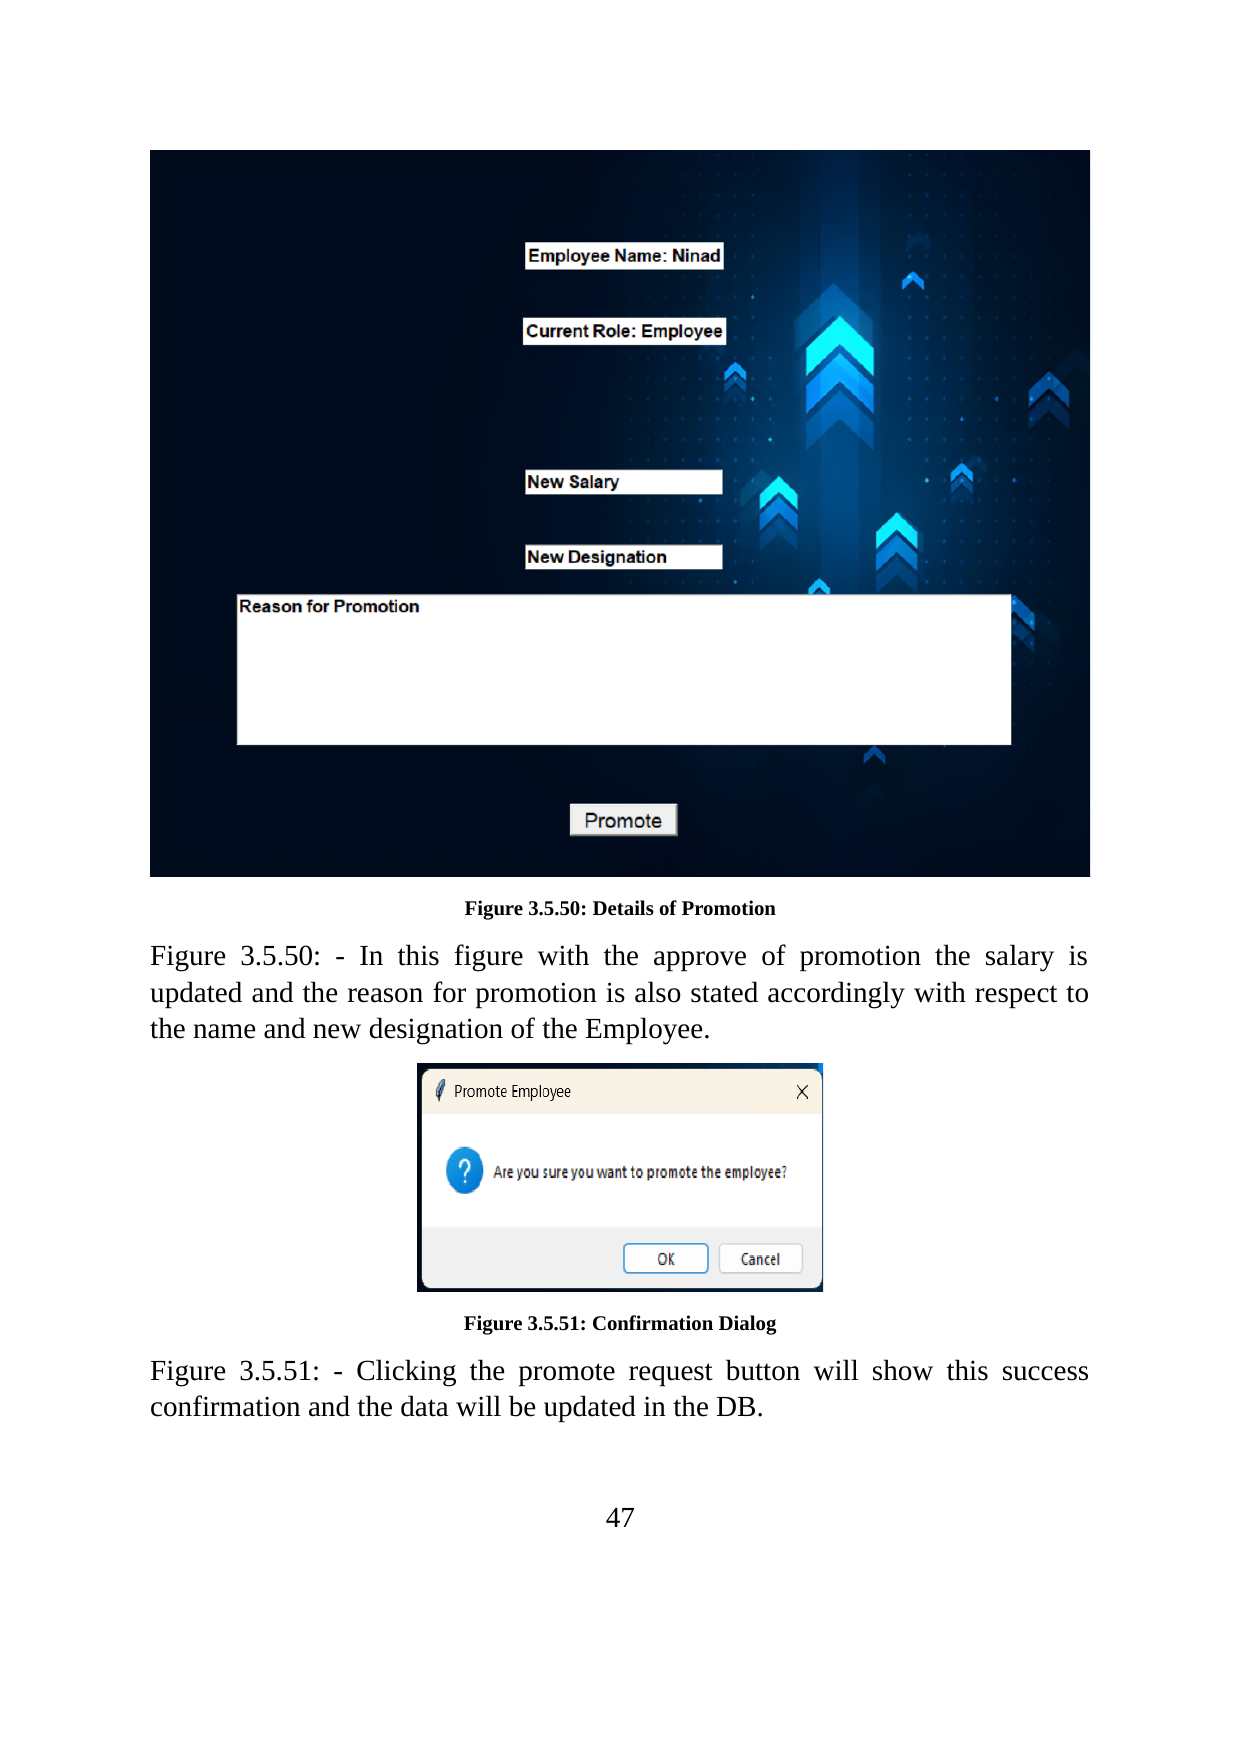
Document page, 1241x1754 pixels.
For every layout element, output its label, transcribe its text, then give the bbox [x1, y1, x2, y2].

text 47 [150, 1500, 1090, 1534]
text Figure 3.5.50: - In this figure with the approve of promotion the salary is updated and the reason for promotion is also stated accordingly with respect to the name and new designation of the Employee. [150, 938, 1090, 1044]
picture [417, 1063, 824, 1292]
text Figure 3.5.51: Confirmation Dialog [150, 1311, 1090, 1335]
text Figure 3.5.50: Details of Promotion [150, 896, 1090, 920]
text Figure 3.5.51: - Clicking the promote request button will show this success confirmation and the data will be updated in the DB. [150, 1353, 1090, 1423]
picture [150, 150, 1091, 877]
